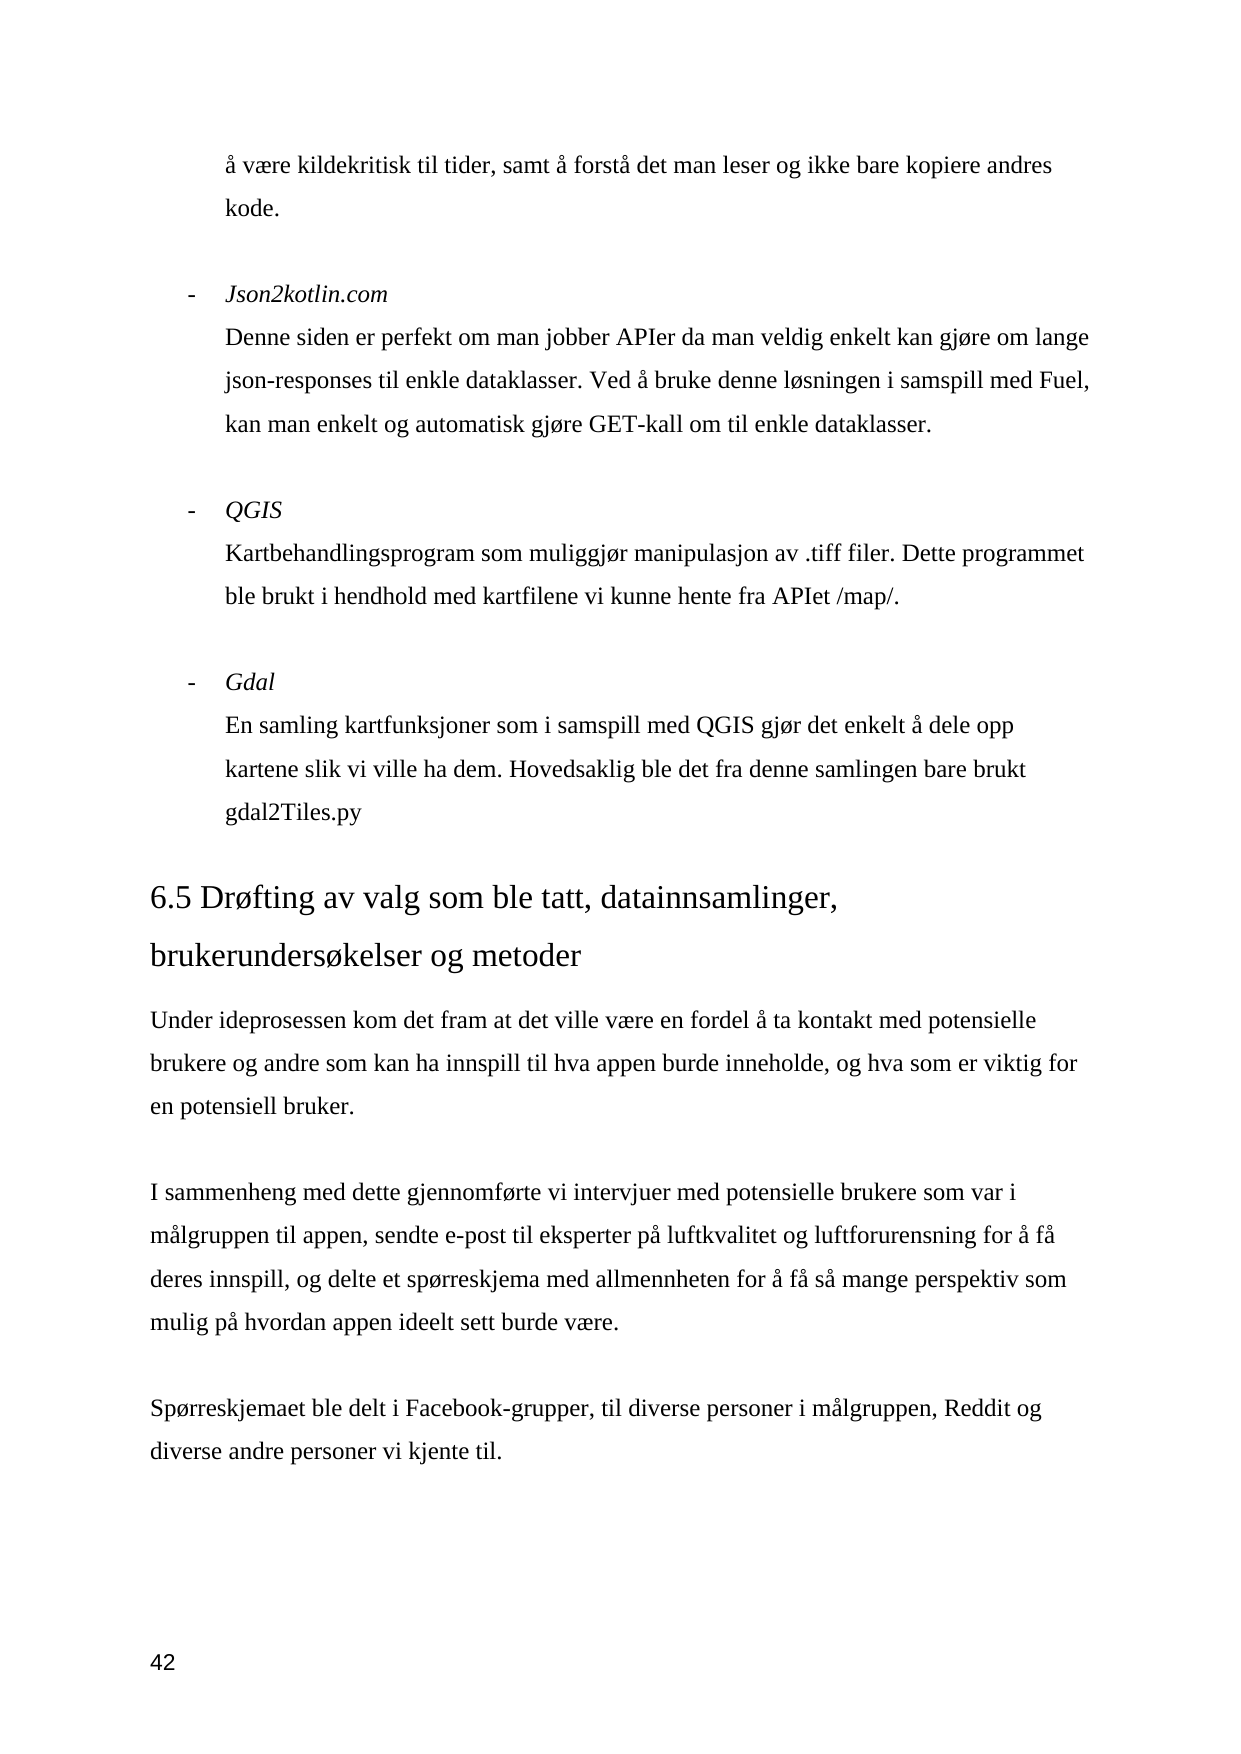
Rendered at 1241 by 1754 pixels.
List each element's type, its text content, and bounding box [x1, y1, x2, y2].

text En samling kartfunksjoner som i samspill med QGIS gjør det enkelt å dele opp kartene slik vi ville ha dem. Hovedsaklig ble det fra denne samlingen bare brukt gdal2Tiles.py [225, 711, 1090, 826]
text I sammenheng med dette gjennomførte vi intervjuer med potensielle brukere som var i målgruppen til appen, sendte e-post til eksperter på luftkvalitet og luftforurensning for å få deres innspill, og delte et spørreskjema med allmennheten for å få så mange perspektiv som mulig på hvordan appen ideelt sett burde være. [150, 1177, 1090, 1336]
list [187, 150, 1090, 222]
text Spørreskjemaet ble delt i Facebook-grupper, til diverse personer i målgruppen, Reddit og diverse andre personer vi kjente til. [150, 1393, 1090, 1465]
list QGIS Kartbehandlingsprogram som muliggjør manipulasjon av .tiff filer. Dette programmet ble brukt i hendhold med kartfilene vi kunne hente fra APIet /map/. [187, 495, 1090, 610]
subtitle 6.5 Drøfting av valg som ble tatt, datainnsamlinger, brukerundersøkelser og metoder [150, 877, 1090, 973]
list Gdal [187, 667, 1090, 696]
list Json2kotlin.com Denne siden er perfekt om man jobber APIer da man veldig enkelt kan gjøre om lange json-responses til enkle dataklasser. Ved å bruke denne løsningen i samspill med Fuel, kan man enkelt og automatisk gjøre GET-kall om til enkle dataklasser. [187, 279, 1090, 437]
text Under ideprosessen kom det fram at det ville være en fordel å ta kontakt med potensielle brukere og andre som kan ha innspill til hva appen burde inneholde, og hva som er viktig for en potensiell bruker. [150, 1005, 1090, 1120]
